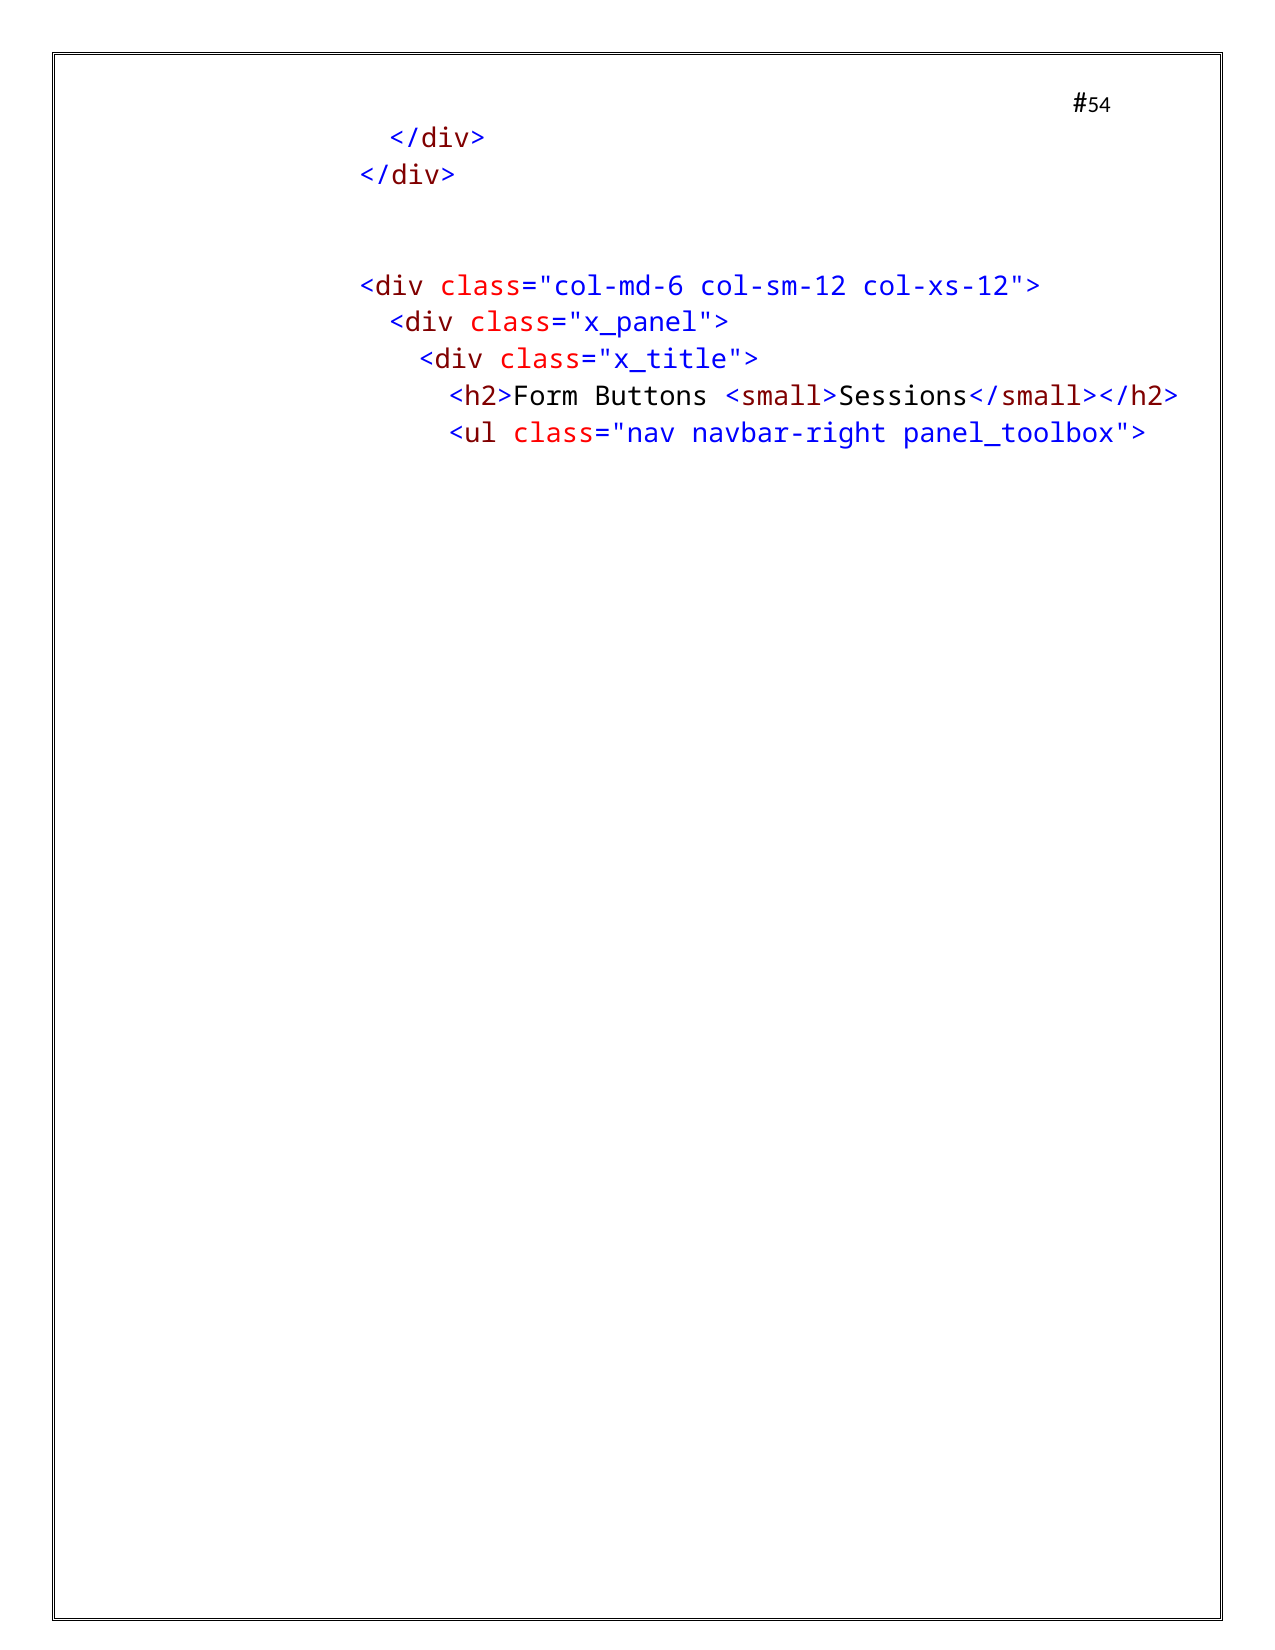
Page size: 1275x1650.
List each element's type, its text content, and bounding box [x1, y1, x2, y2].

text <div class="col-md-6 col-sm-12 col-xs-12"> [358, 266, 1179, 303]
text <div class="x_panel"> [388, 303, 1179, 340]
text <ul class="nav navbar-right panel_toolbox"> [448, 414, 1179, 451]
text </div> [358, 156, 1179, 193]
text <div class="x_title"> [418, 340, 1179, 377]
text </div> [388, 119, 1179, 156]
text <h2>Form Buttons <small>Sessions</small></h2> [448, 377, 1179, 414]
